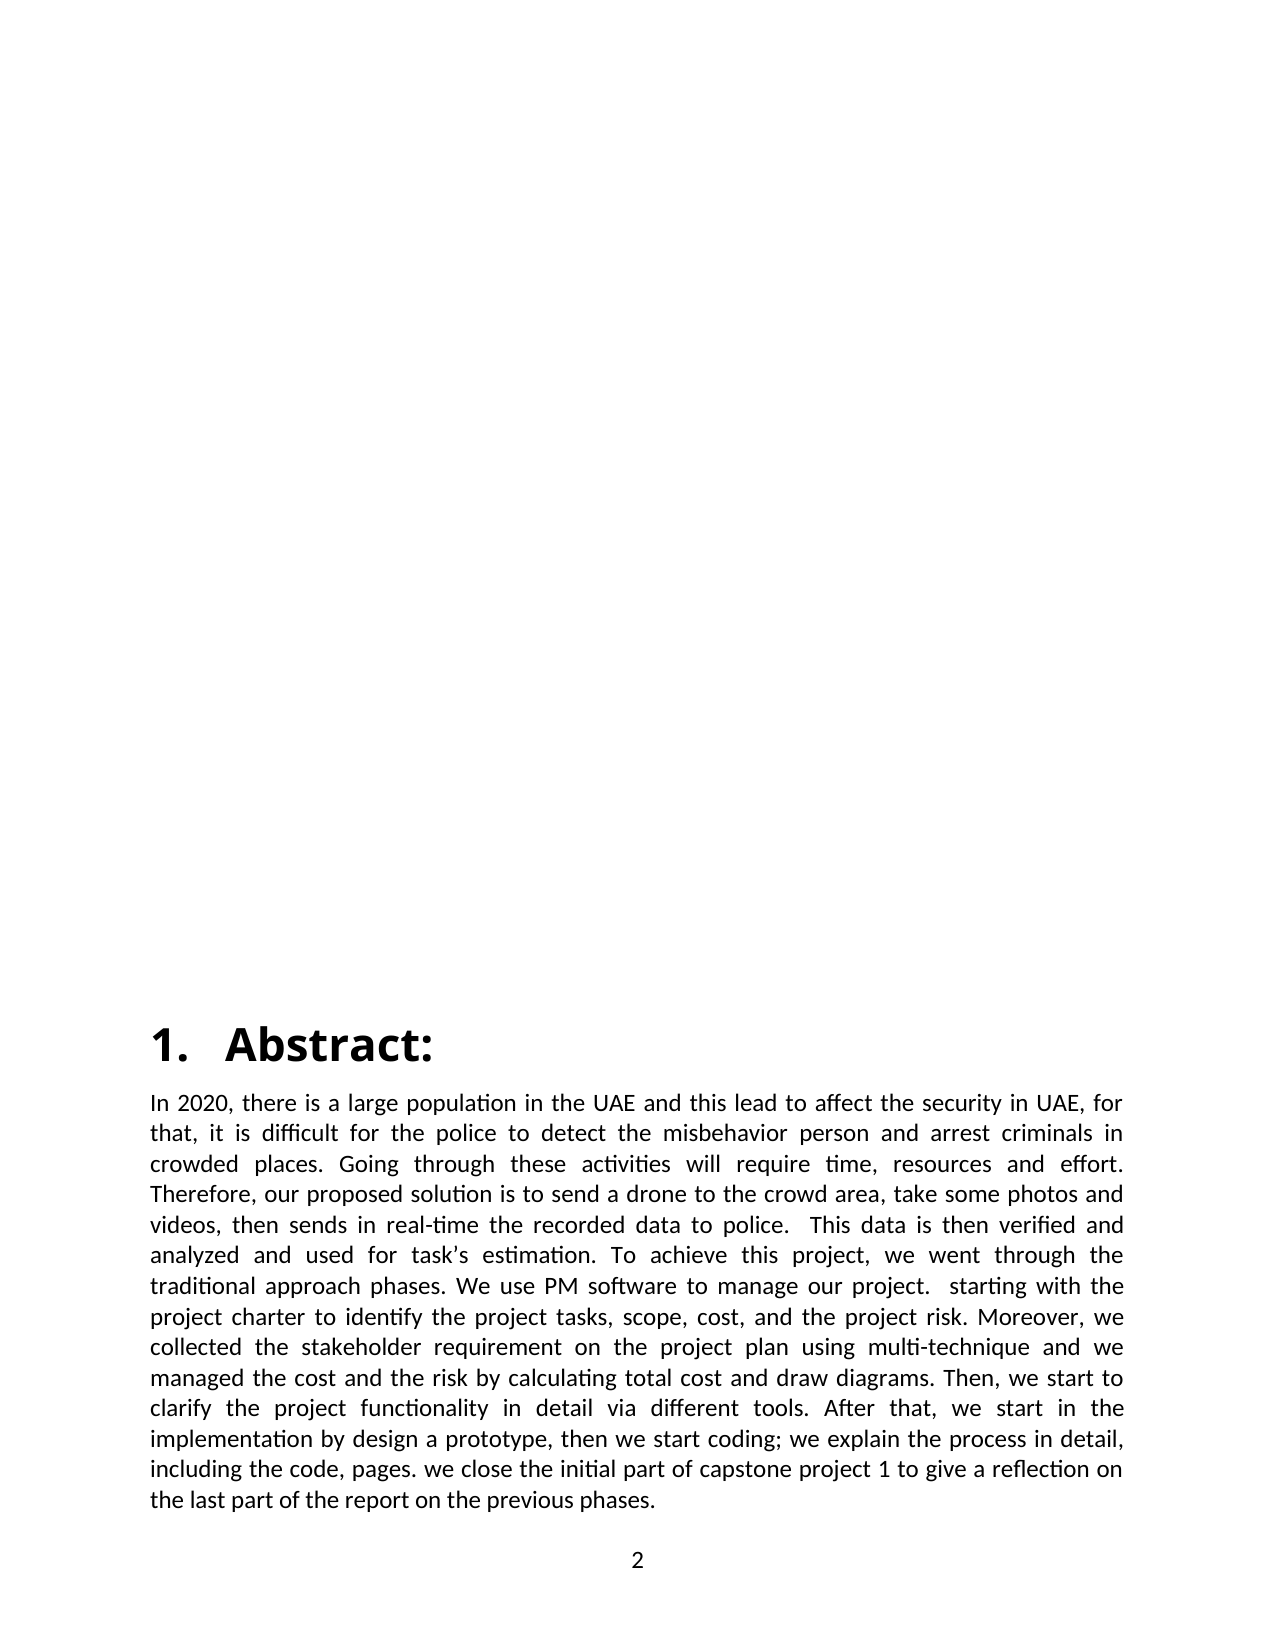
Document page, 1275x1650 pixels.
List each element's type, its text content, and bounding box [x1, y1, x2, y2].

text In 2020, there is a large population in the UAE and this lead to affect the security in UAE, for that, it is difficult for the police to detect the misbehavior person and arrest criminals in crowded places. Going through these activities will require time, resources and effort. Therefore, our proposed solution is to send a drone to the crowd area, take some photos and videos, then sends in real-time the recorded data to police. This data is then verified and analyzed and used for task’s estimation. To achieve this project, we went through the traditional approach phases. We use PM software to manage our project. starting with the project charter to identify the project tasks, scope, cost, and the project risk. Moreover, we collected the stakeholder requirement on the project plan using multi-technique and we managed the cost and the risk by calculating total cost and draw diagrams. Then, we start to clarify the project functionality in detail via different tools. After that, we start in the implementation by design a prototype, then we start coding; we explain the process in detail, including the code, pages. we close the initial part of capstone project 1 to give a reflection on the last part of the report on the previous phases. [150, 1087, 1126, 1514]
subtitle Abstract: [150, 1012, 1126, 1074]
